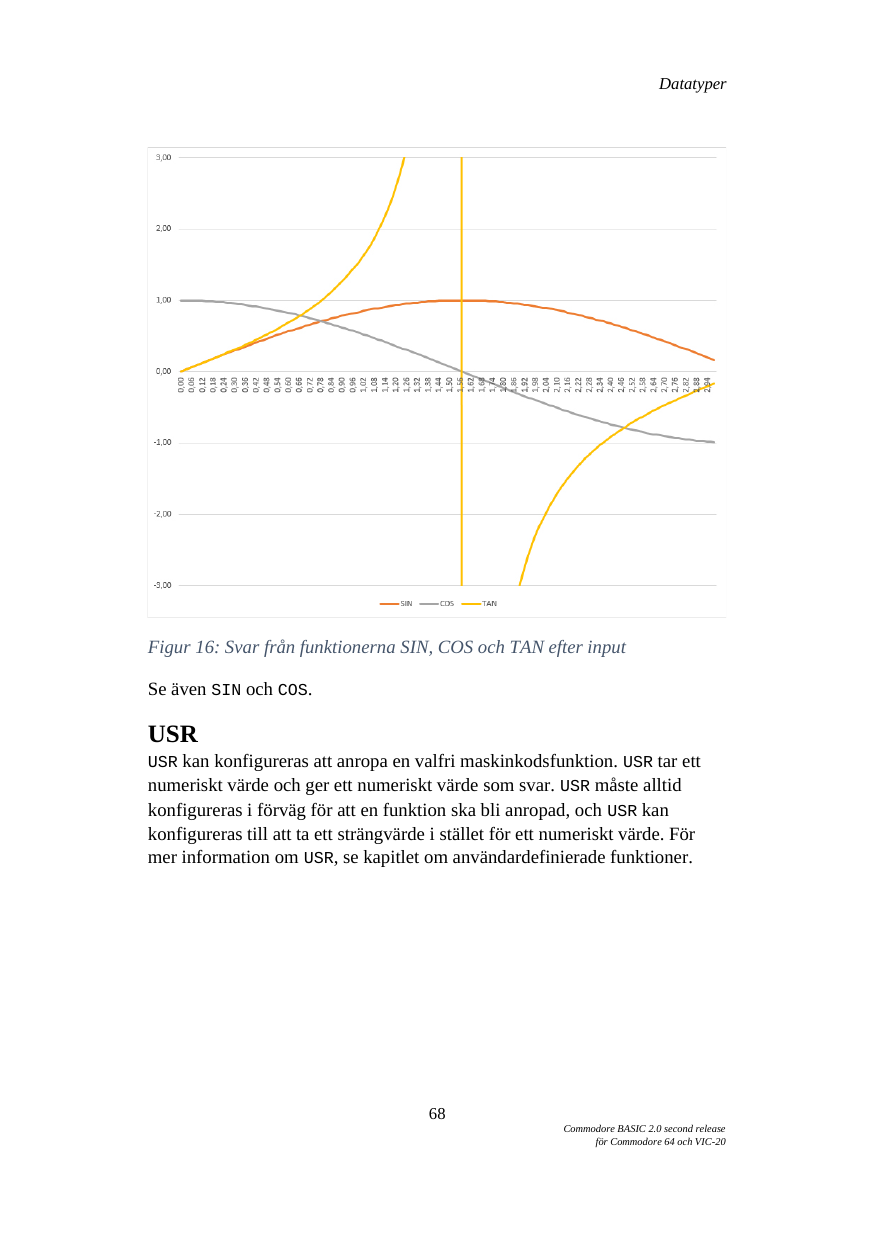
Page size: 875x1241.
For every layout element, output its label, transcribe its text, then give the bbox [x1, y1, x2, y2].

text Se även SIN och COS. [148, 678, 726, 701]
text Figur 16: Svar från funktionerna SIN, COS och TAN efter input [148, 636, 726, 657]
subtitle USR [148, 719, 726, 748]
picture [147, 147, 727, 618]
text USR kan konfigureras att anropa en valfri maskinkodsfunktion. USR tar ett numeriskt värde och ger ett numeriskt värde som svar. USR måste alltid konfigureras i förväg för att en funktion ska bli anropad, och USR kan konfigureras till att ta ett strängvärde i stället för ett numeriskt värde. För mer information om USR, se kapitlet om användardefinierade funktioner. [148, 750, 726, 868]
